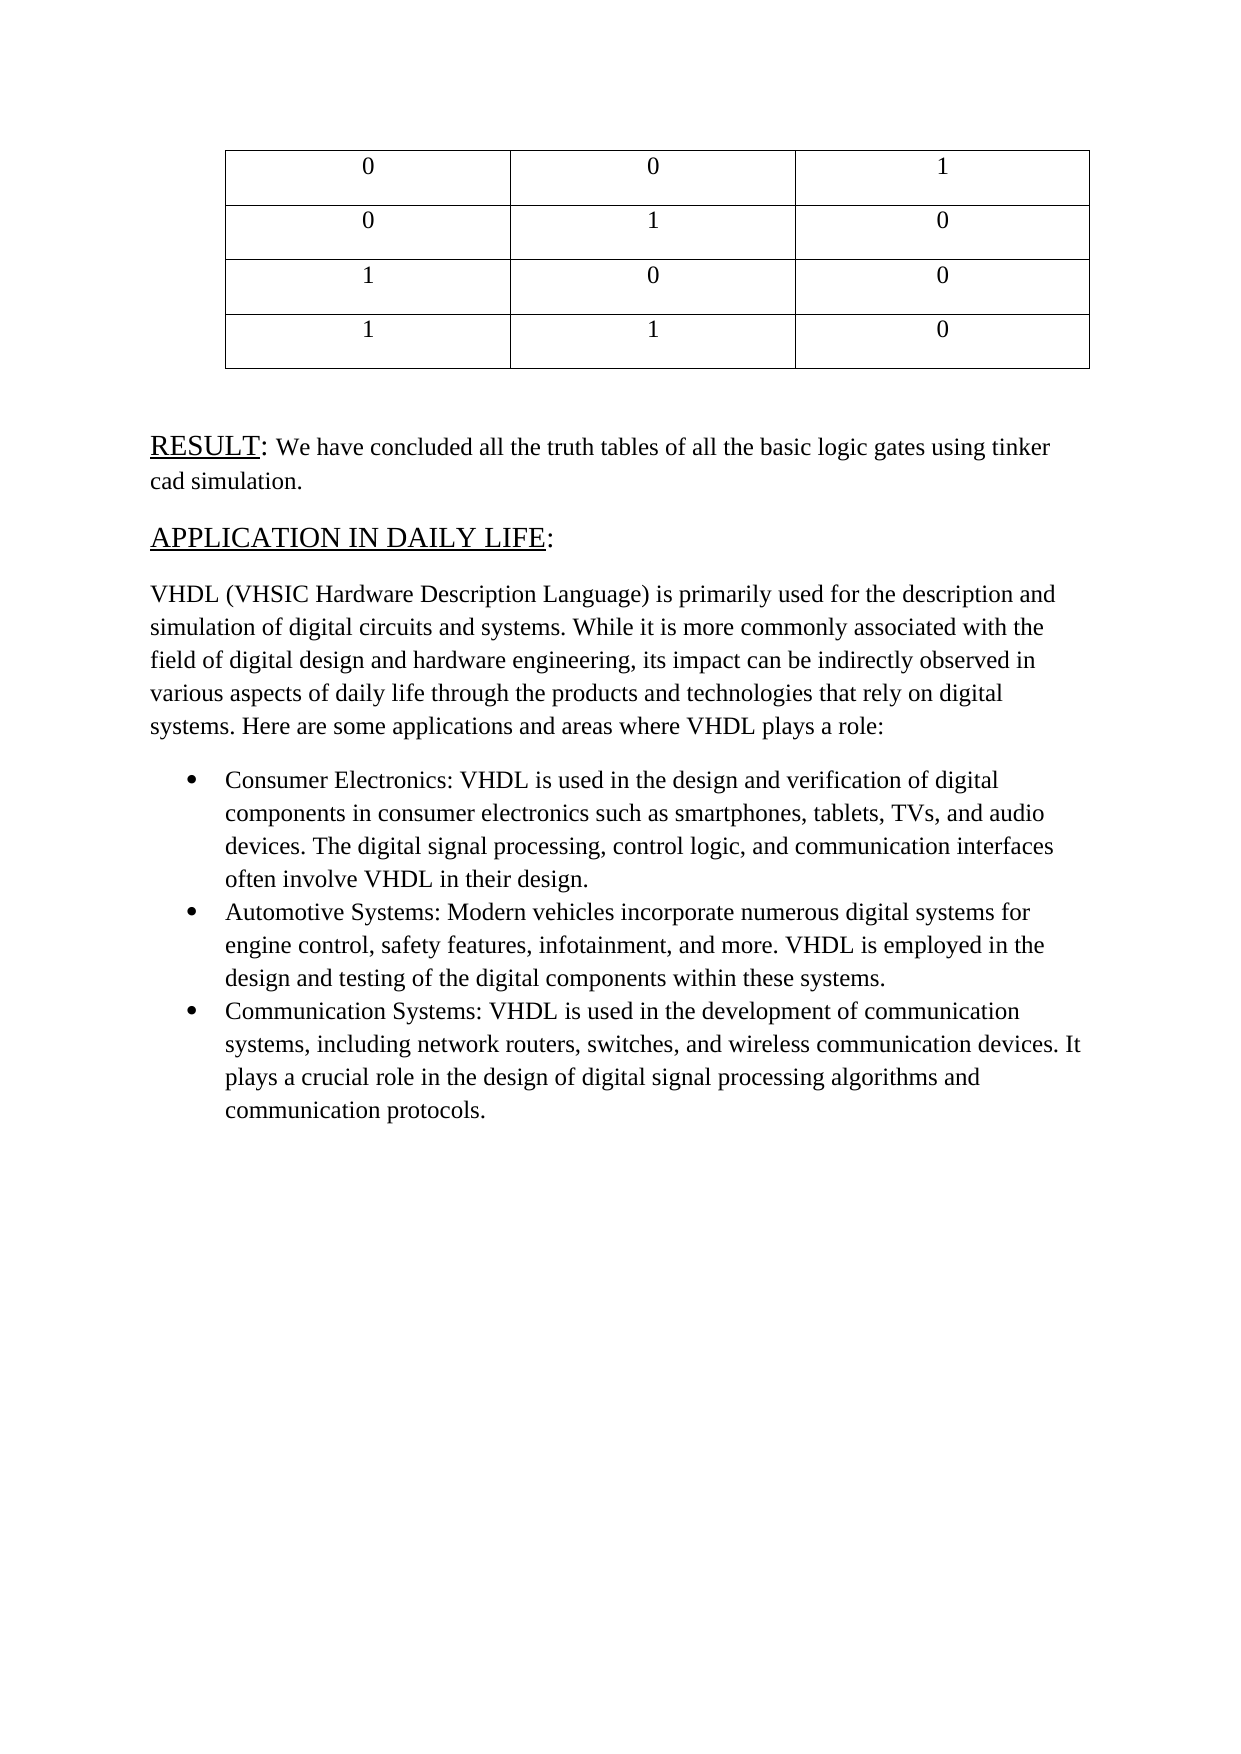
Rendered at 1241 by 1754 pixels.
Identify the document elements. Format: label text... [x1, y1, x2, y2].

list Consumer Electronics: VHDL is used in the design and verification of digital components in consumer electronics such as smartphones, tablets, TVs, and audio devices. The digital signal processing, control logic, and communication interfaces often involve VHDL in their design. [187, 765, 1090, 893]
text APPLICATION IN DAILY LIFE: [150, 520, 1090, 553]
table_cell 1 [511, 315, 795, 368]
table_cell 0 [511, 260, 795, 313]
list Communication Systems: VHDL is used in the development of communication systems, including network routers, switches, and wireless communication devices. It plays a crucial role in the design of digital signal processing algorithms and communication protocols. [187, 996, 1090, 1124]
table_cell 0 [796, 260, 1089, 313]
table_cell 1 [511, 206, 795, 259]
table_cell 0 [796, 315, 1089, 368]
table_cell 1 [226, 260, 510, 313]
text RESULT: We have concluded all the truth tables of all the basic logic gates using tinker cad simulation. [150, 428, 1090, 495]
table_cell 0 [796, 206, 1089, 259]
text VHDL (VHSIC Hardware Description Language) is primarily used for the description and simulation of digital circuits and systems. While it is more commonly associated with the field of digital design and hardware engineering, its impact can be indirectly observed in various aspects of daily life through the products and technologies that rely on digital systems. Here are some applications and areas where VHDL plays a role: [150, 579, 1090, 740]
table_cell 1 [226, 315, 510, 368]
table_cell 0 [511, 151, 795, 204]
table_cell 0 [226, 151, 510, 204]
list Automotive Systems: Modern vehicles incorporate numerous digital systems for engine control, safety features, infotainment, and more. VHDL is employed in the design and testing of the digital components within these systems. [187, 897, 1090, 992]
table_cell 1 [796, 151, 1089, 204]
table_cell 0 [226, 206, 510, 259]
